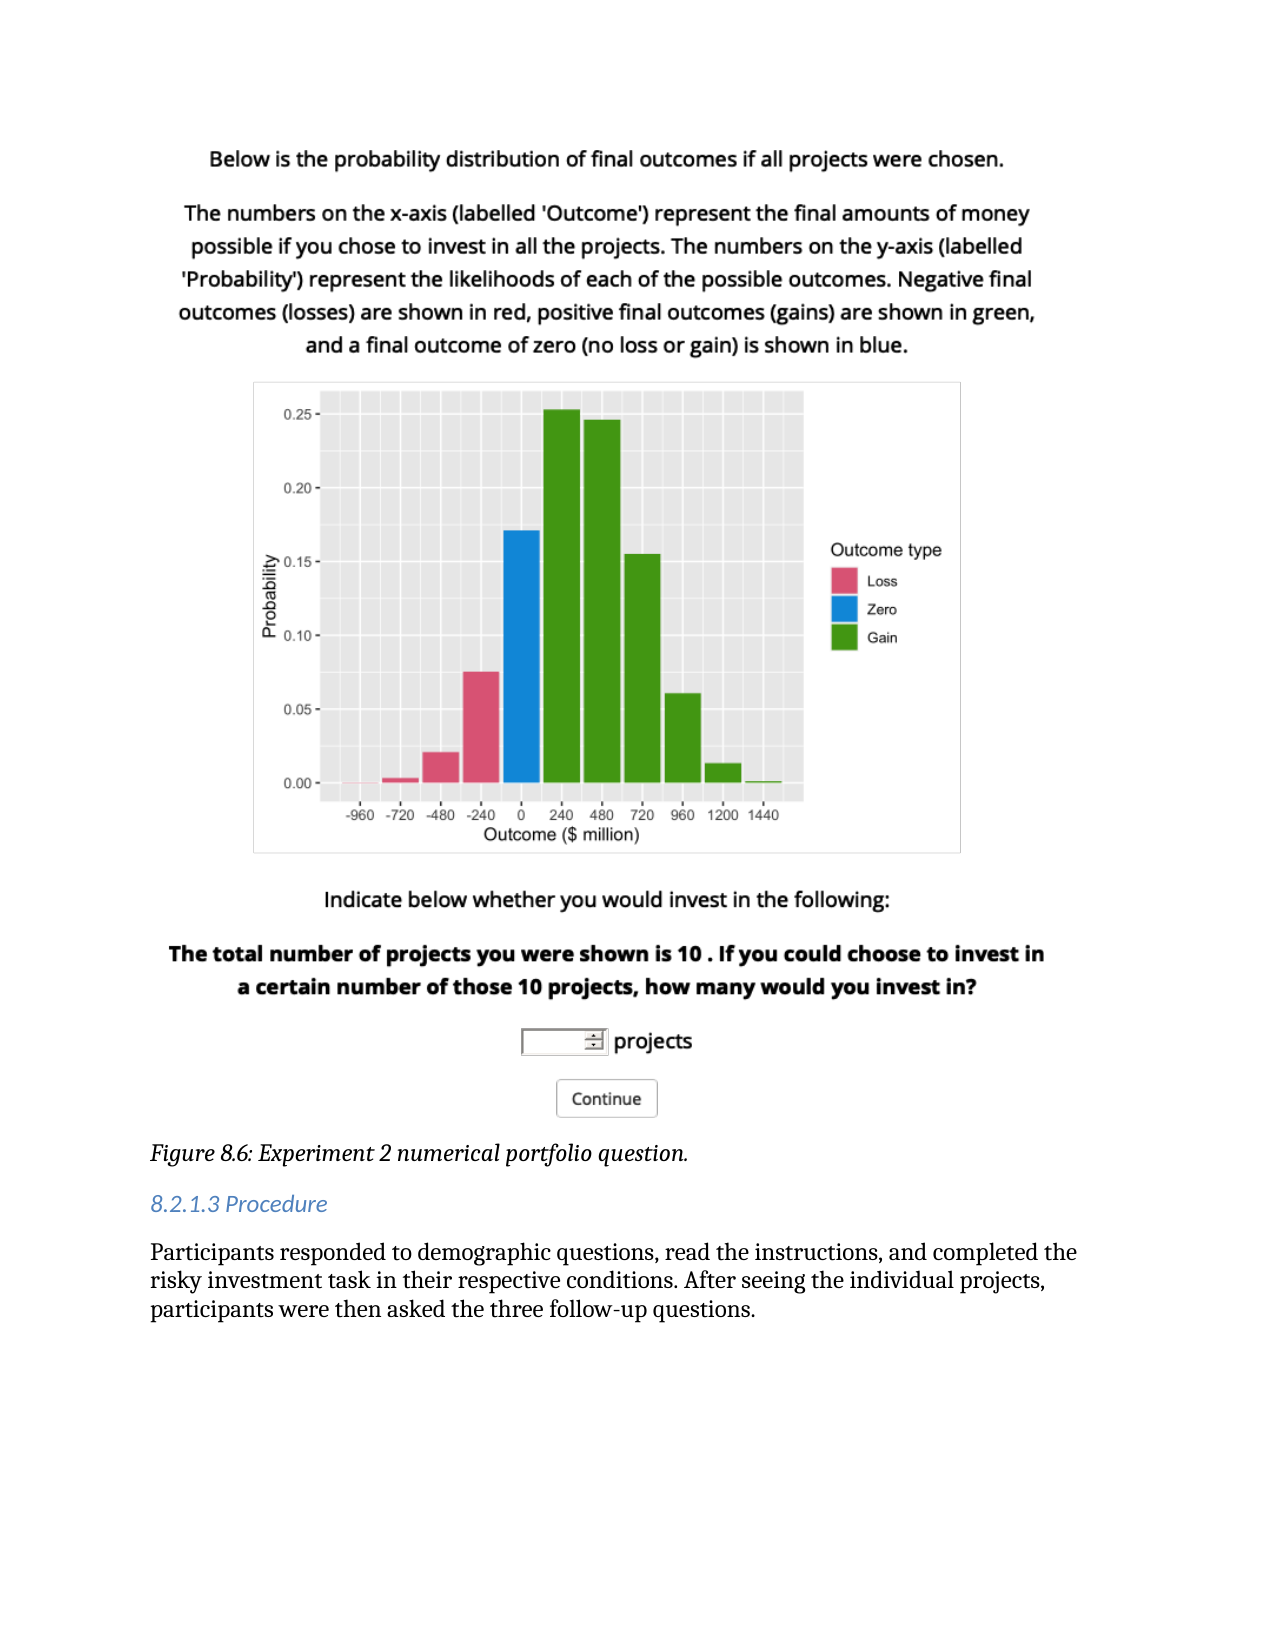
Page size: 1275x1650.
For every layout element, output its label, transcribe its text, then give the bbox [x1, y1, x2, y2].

text Participants responded to demographic questions, read the instructions, and completed the risky investment task in their respective conditions. After seeing the individual projects, participants were then asked the three follow-up questions. [150, 1238, 1125, 1324]
picture [168, 150, 1044, 1118]
subtitle 8.2.1.3 Procedure [150, 1188, 1125, 1219]
text Figure 8.6: Experiment 2 numerical portfolio question. [150, 1139, 1125, 1167]
